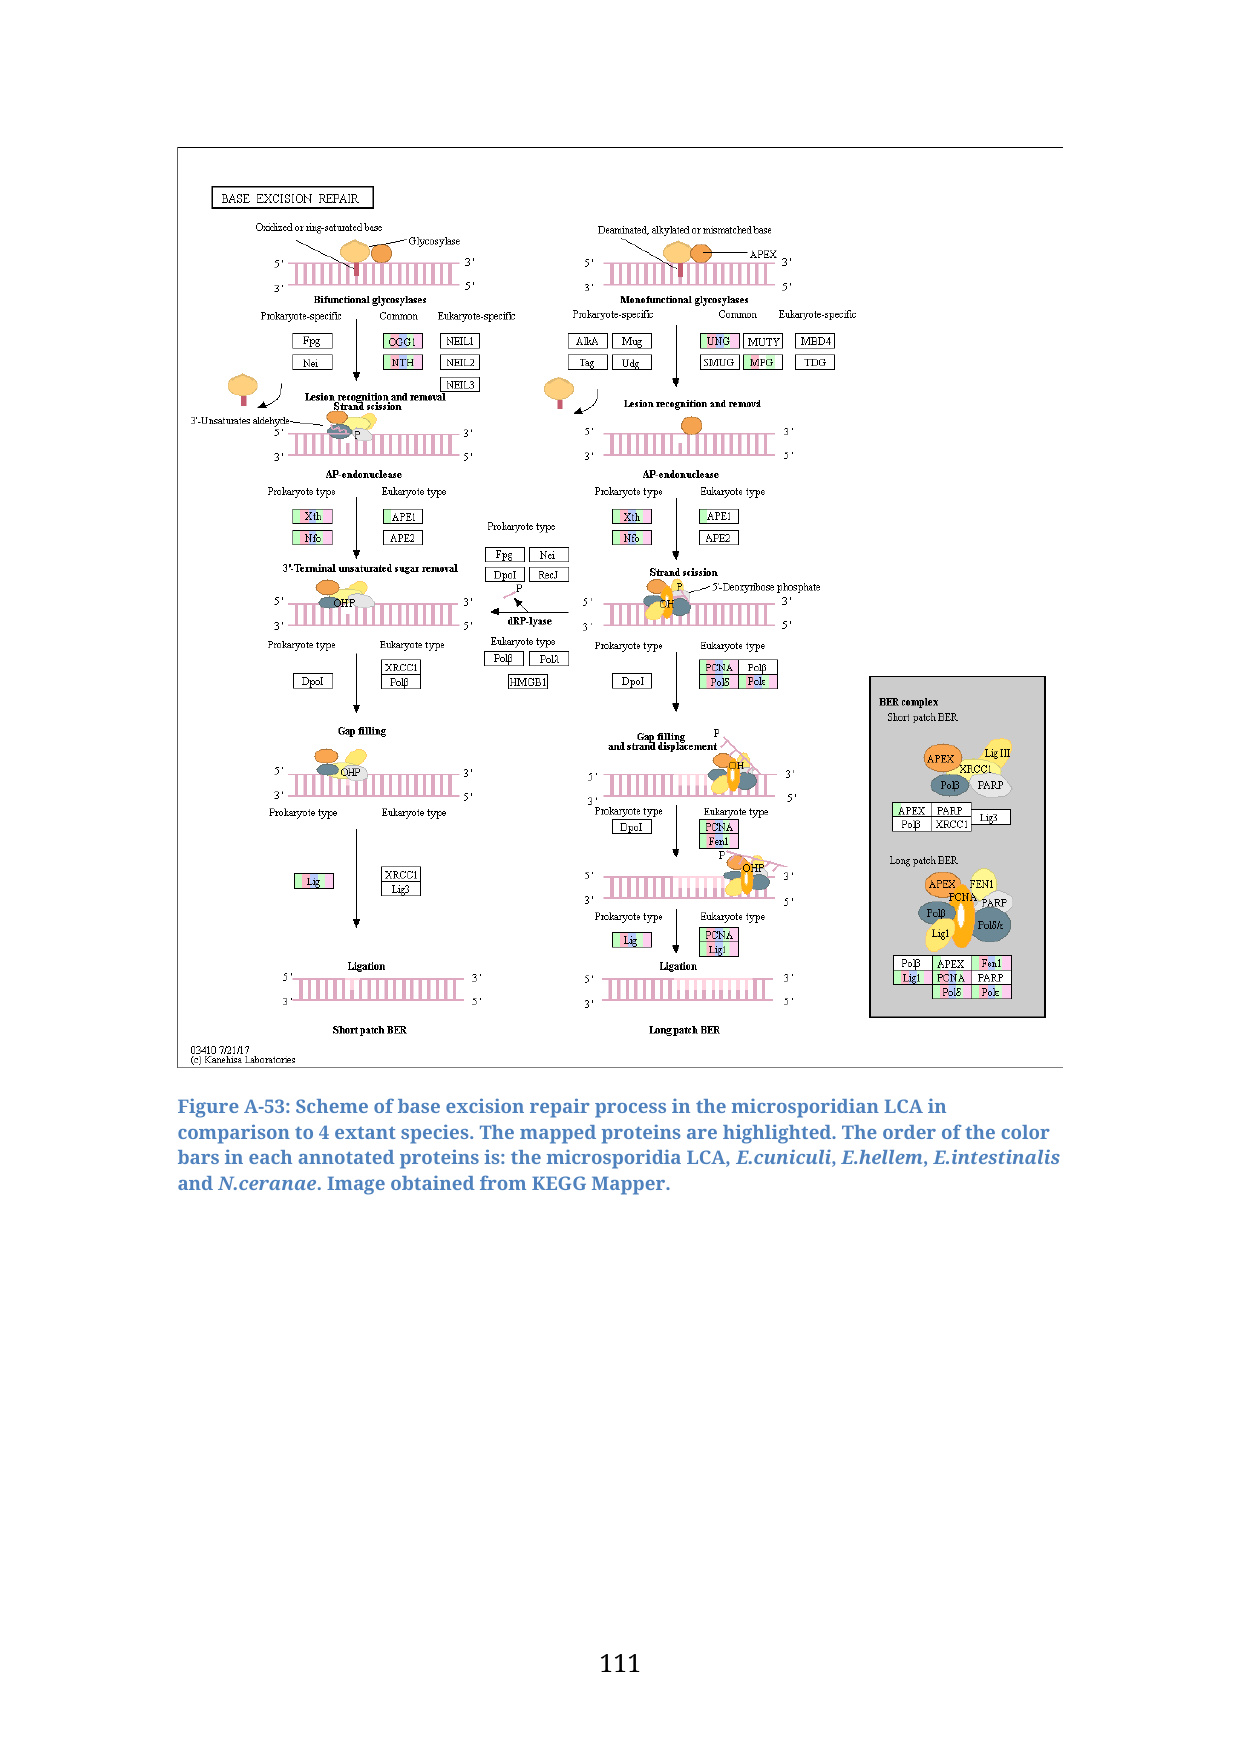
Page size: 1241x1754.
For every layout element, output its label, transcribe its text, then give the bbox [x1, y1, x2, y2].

picture [177, 147, 1063, 1068]
